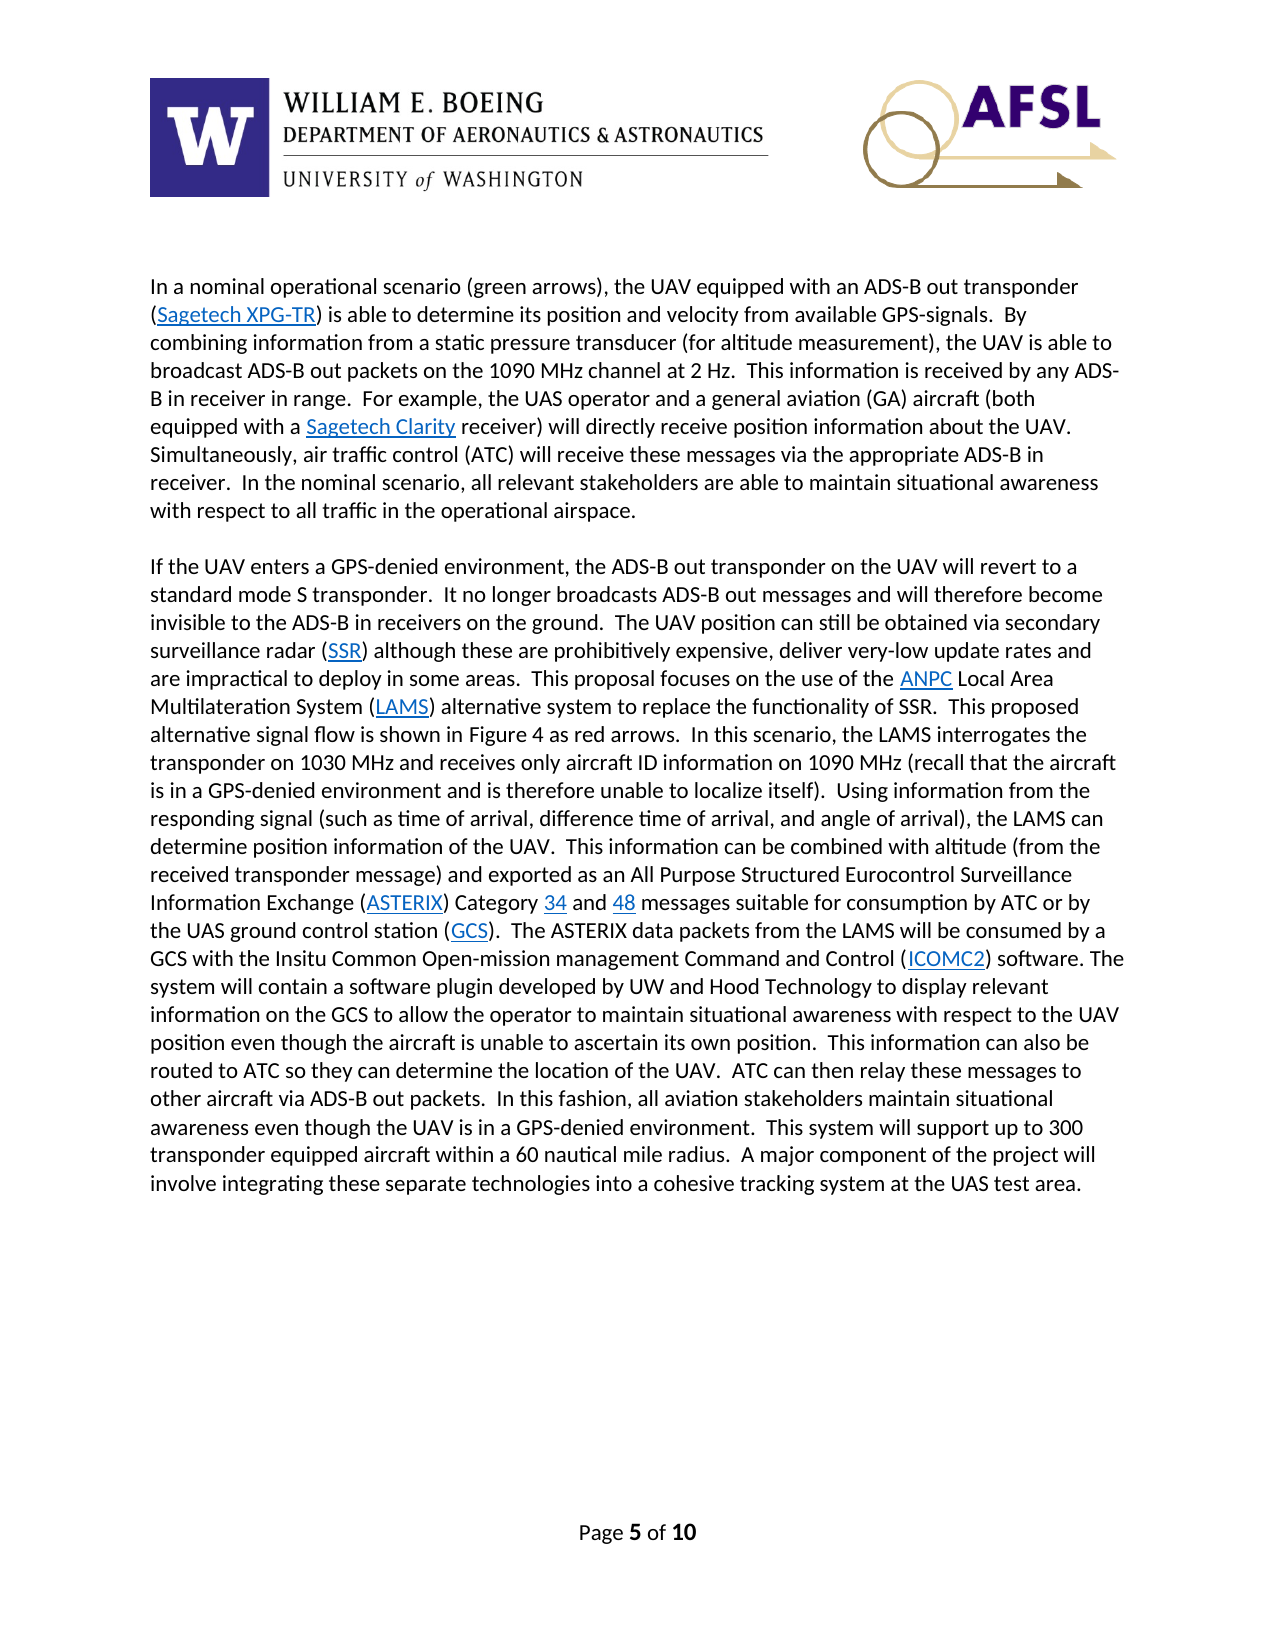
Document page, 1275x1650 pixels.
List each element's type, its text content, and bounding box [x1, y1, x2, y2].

text In a nominal operational scenario (green arrows), the UAV equipped with an ADS-B out transponder (Sagetech XPG-TR) is able to determine its position and velocity from available GPS-signals. By combining information from a static pressure transducer (for altitude measurement), the UAV is able to broadcast ADS-B out packets on the 1090 MHz channel at 2 Hz. This information is received by any ADS-B in receiver in range. For example, the UAS operator and a general aviation (GA) aircraft (both equipped with a Sagetech Clarity receiver) will directly receive position information about the UAV. Simultaneously, air traffic control (ATC) will receive these messages via the appropriate ADS-B in receiver. In the nominal scenario, all relevant stakeholders are able to maintain situational awareness with respect to all traffic in the operational airspace. [150, 272, 1125, 524]
text If the UAV enters a GPS-denied environment, the ADS-B out transponder on the UAV will revert to a standard mode S transponder. It no longer broadcasts ADS-B out messages and will therefore become invisible to the ADS-B in receivers on the ground. The UAV position can still be obtained via secondary surveillance radar (SSR) although these are prohibitively expensive, deliver very-low update rates and are impractical to deploy in some areas. This proposal focuses on the use of the ANPC Local Area Multilateration System (LAMS) alternative system to replace the functionality of SSR. This proposed alternative signal flow is shown in Figure 4 as red arrows. In this scenario, the LAMS interrogates the transponder on 1030 MHz and receives only aircraft ID information on 1090 MHz (recall that the aircraft is in a GPS-denied environment and is therefore unable to localize itself). Using information from the responding signal (such as time of arrival, difference time of arrival, and angle of arrival), the LAMS can determine position information of the UAV. This information can be combined with altitude (from the received transponder message) and exported as an All Purpose Structured Eurocontrol Surveillance Information Exchange (ASTERIX) Category 34 and 48 messages suitable for consumption by ATC or by the UAS ground control station (GCS). The ASTERIX data packets from the LAMS will be consumed by a GCS with the Insitu Common Open-mission management Command and Control (ICOMC2) software. The system will contain a software plugin developed by UW and Hood Technology to display relevant information on the GCS to allow the operator to maintain situational awareness with respect to the UAV position even though the aircraft is unable to ascertain its own position. This information can also be routed to ATC so they can determine the location of the UAV. ATC can then relay these messages to other aircraft via ADS-B out packets. In this fashion, all aviation stakeholders maintain situational awareness even though the UAV is in a GPS-denied environment. This system will support up to 300 transponder equipped aircraft within a 60 nautical mile radius. A major component of the project will involve integrating these separate technologies into a cohesive tracking system at the UAS test area. [150, 552, 1125, 1197]
picture [859, 75, 1125, 197]
picture [150, 78, 769, 197]
